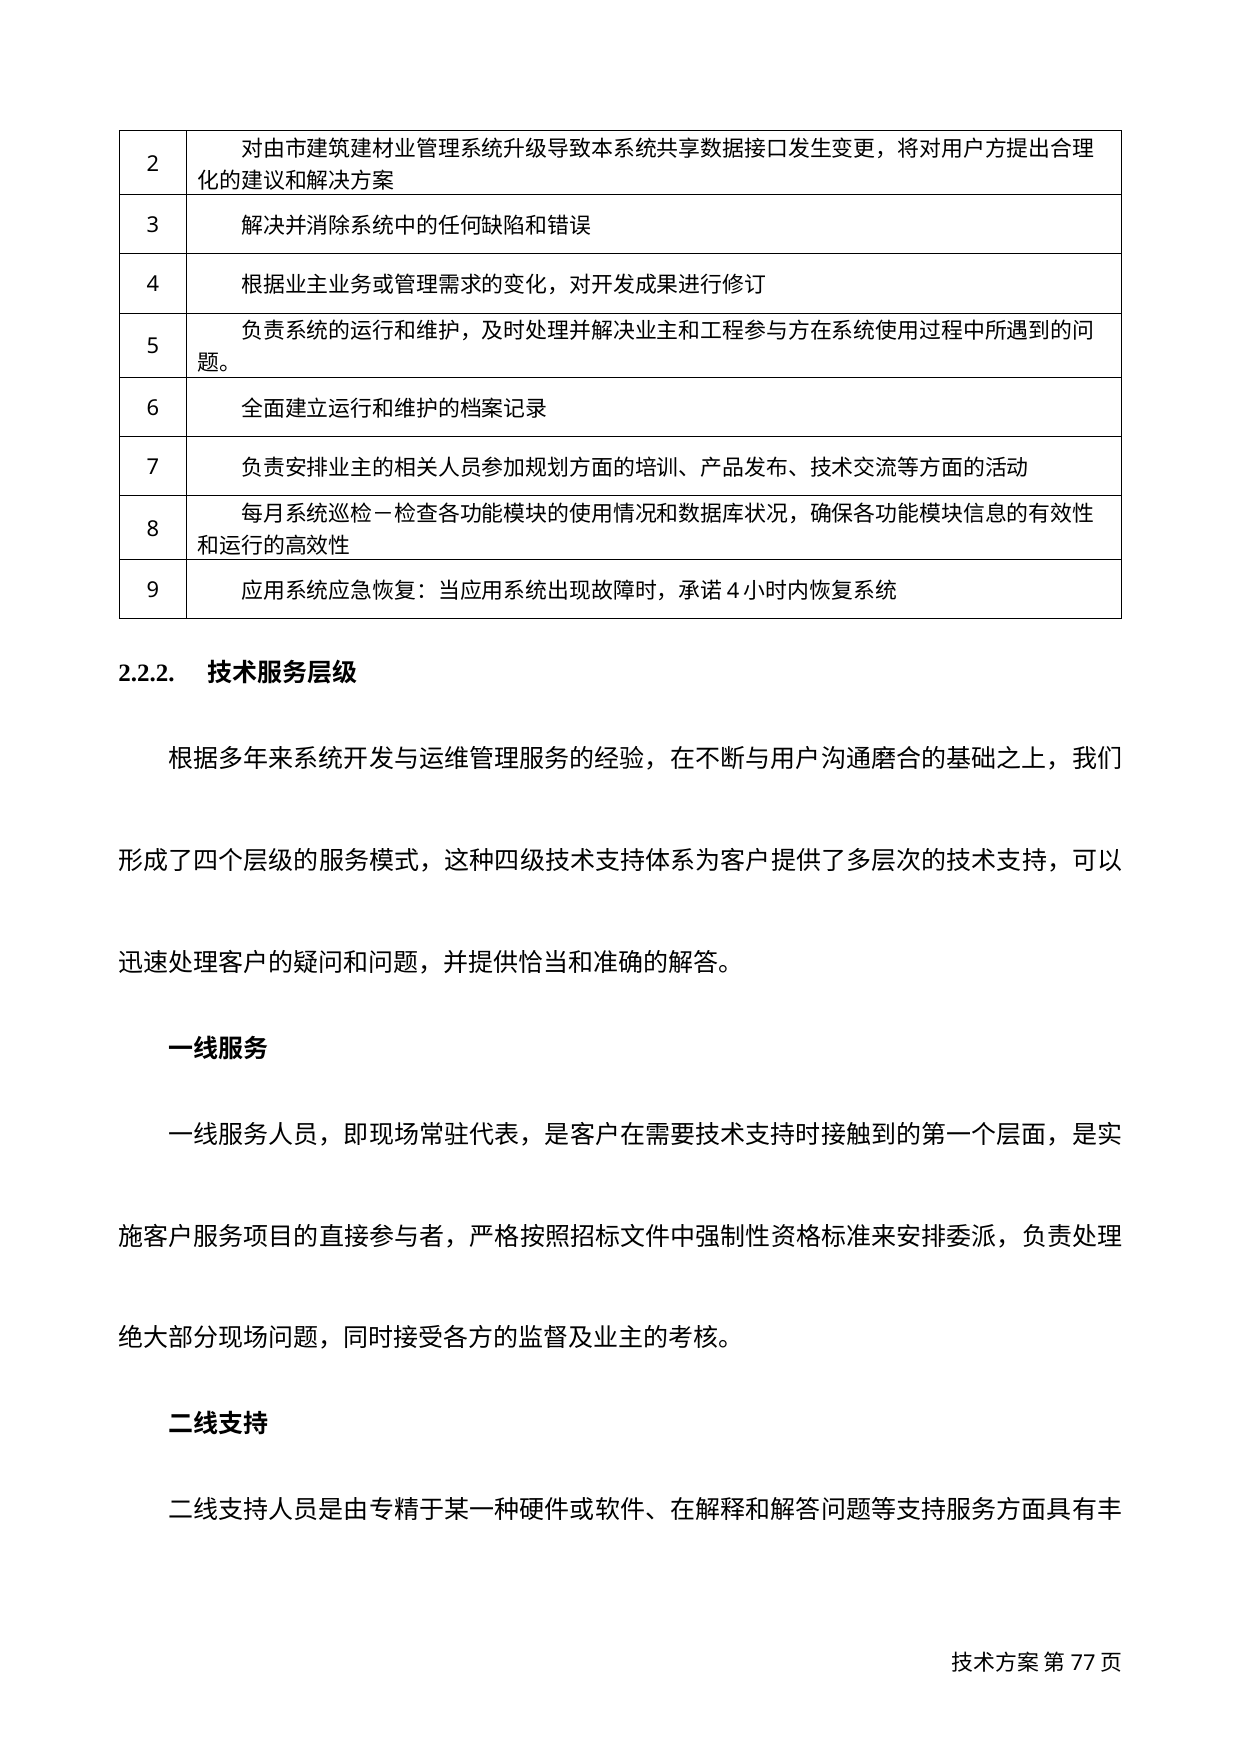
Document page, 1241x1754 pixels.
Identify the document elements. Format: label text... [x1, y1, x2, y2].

text 一线服务 [118, 1012, 1122, 1080]
table_cell 9 [120, 560, 186, 618]
text 二线支持 [118, 1388, 1122, 1456]
table_cell 3 [120, 195, 186, 253]
table_cell 应用系统应急恢复：当应用系统出现故障时，承诺4小时内恢复系统 [187, 560, 1121, 618]
table_cell 4 [120, 254, 186, 312]
table_cell 解决并消除系统中的任何缺陷和错误 [187, 195, 1121, 253]
table_cell 全面建立运行和维护的档案记录 [187, 378, 1121, 436]
table_cell 7 [120, 437, 186, 495]
table_cell 对由市建筑建材业管理系统升级导致本系统共享数据接口发生变更，将对用户方提出合理化的建议和解决方案 [187, 131, 1121, 194]
table_cell 每月系统巡检－检查各功能模块的使用情况和数据库状况，确保各功能模块信息的有效性和运行的高效性 [187, 496, 1121, 559]
table_cell 2 [120, 131, 186, 194]
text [118, 1474, 1122, 1542]
subtitle 技术服务层级 [118, 636, 1122, 704]
text 根据多年来系统开发与运维管理服务的经验，在不断与用户沟通磨合的基础之上，我们形成了四个层级的服务模式，这种四级技术支持体系为客户提供了多层次的技术支持，可以迅速处理客户的疑问和问题，并提供恰当和准确的解答。 [118, 722, 1122, 994]
table_cell 6 [120, 378, 186, 436]
table_cell 根据业主业务或管理需求的变化，对开发成果进行修订 [187, 254, 1121, 312]
table_cell 负责系统的运行和维护，及时处理并解决业主和工程参与方在系统使用过程中所遇到的问题。 [187, 314, 1121, 377]
table_cell 8 [120, 496, 186, 559]
table_cell 负责安排业主的相关人员参加规划方面的培训、产品发布、技术交流等方面的活动 [187, 437, 1121, 495]
table_cell 5 [120, 314, 186, 377]
text 一线服务人员，即现场常驻代表，是客户在需要技术支持时接触到的第一个层面，是实施客户服务项目的直接参与者，严格按照招标文件中强制性资格标准来安排委派，负责处理绝大部分现场问题，同时接受各方的监督及业主的考核。 [118, 1098, 1122, 1370]
